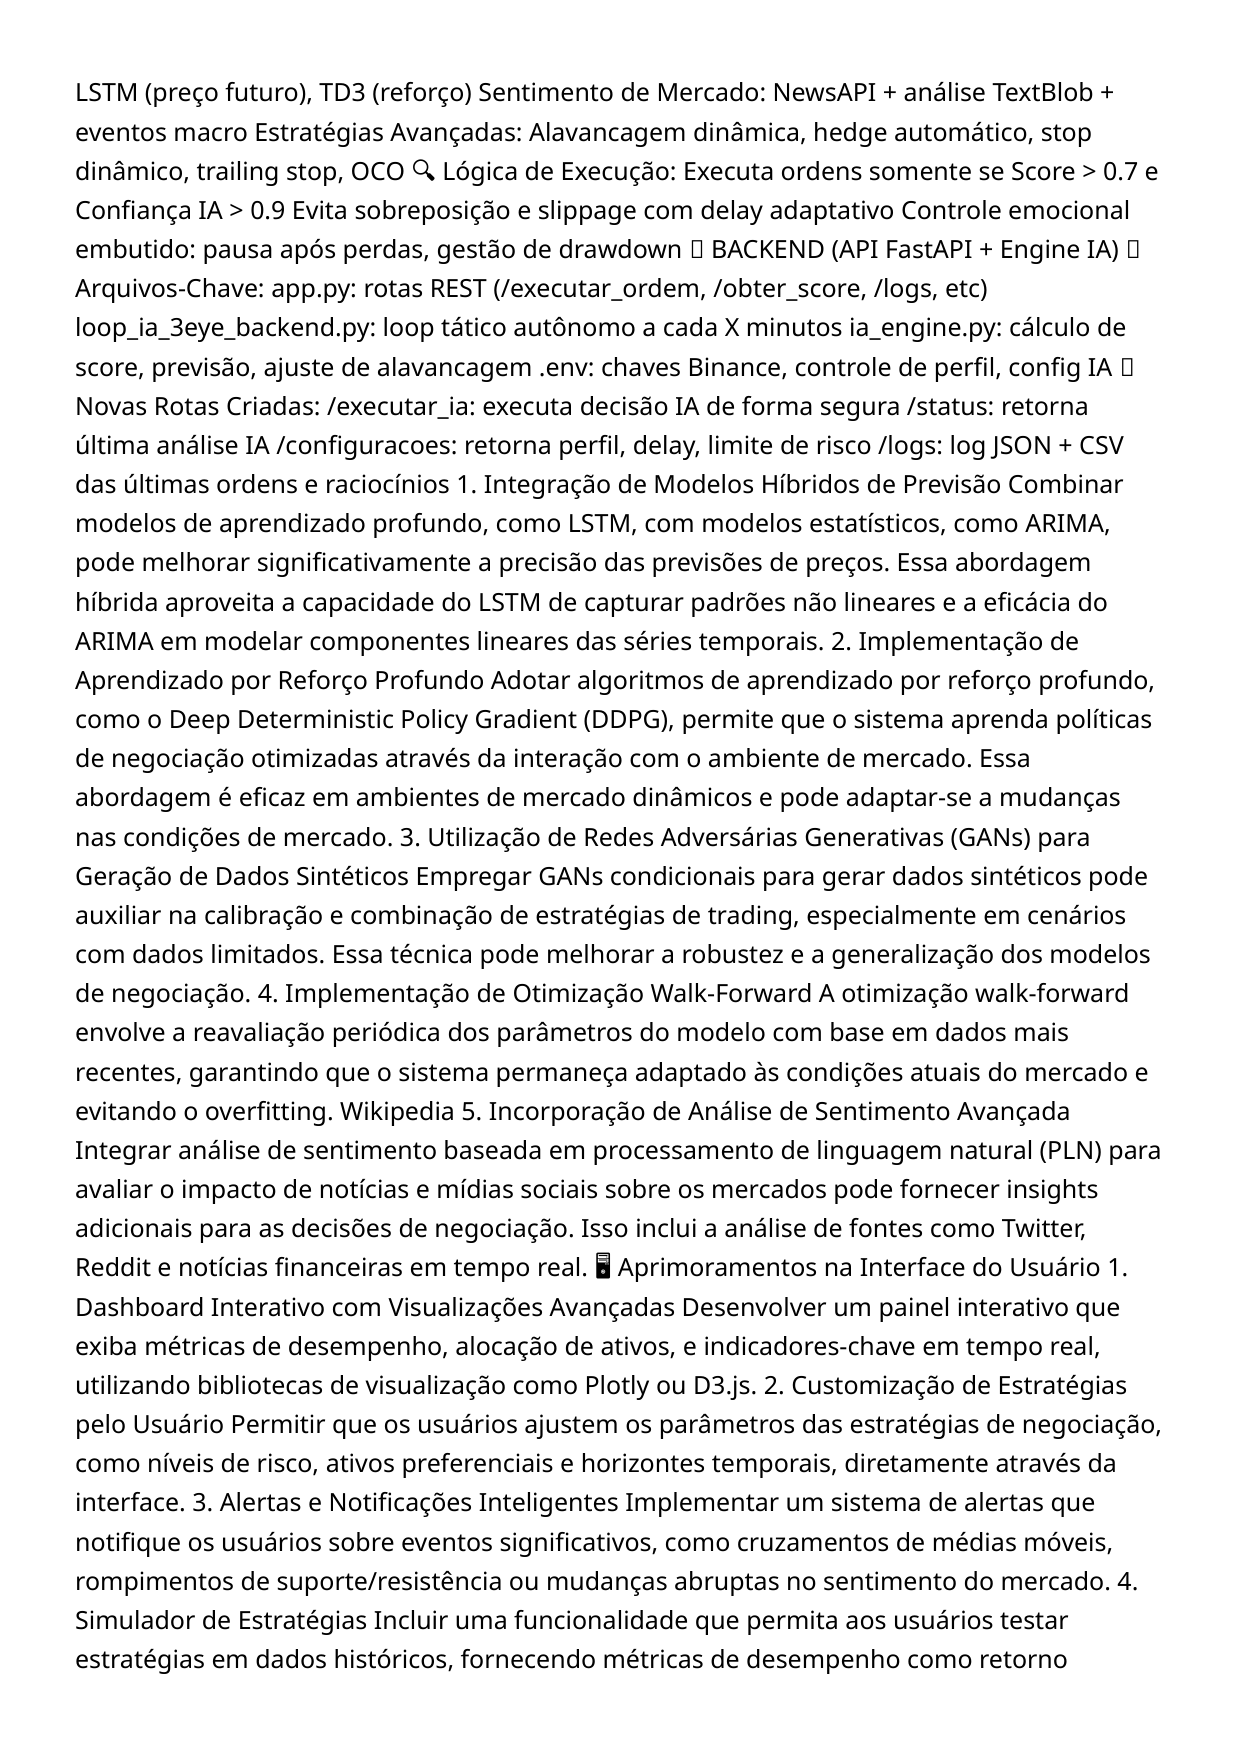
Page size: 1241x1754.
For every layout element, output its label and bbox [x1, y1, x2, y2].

text [75, 75, 1165, 1676]
